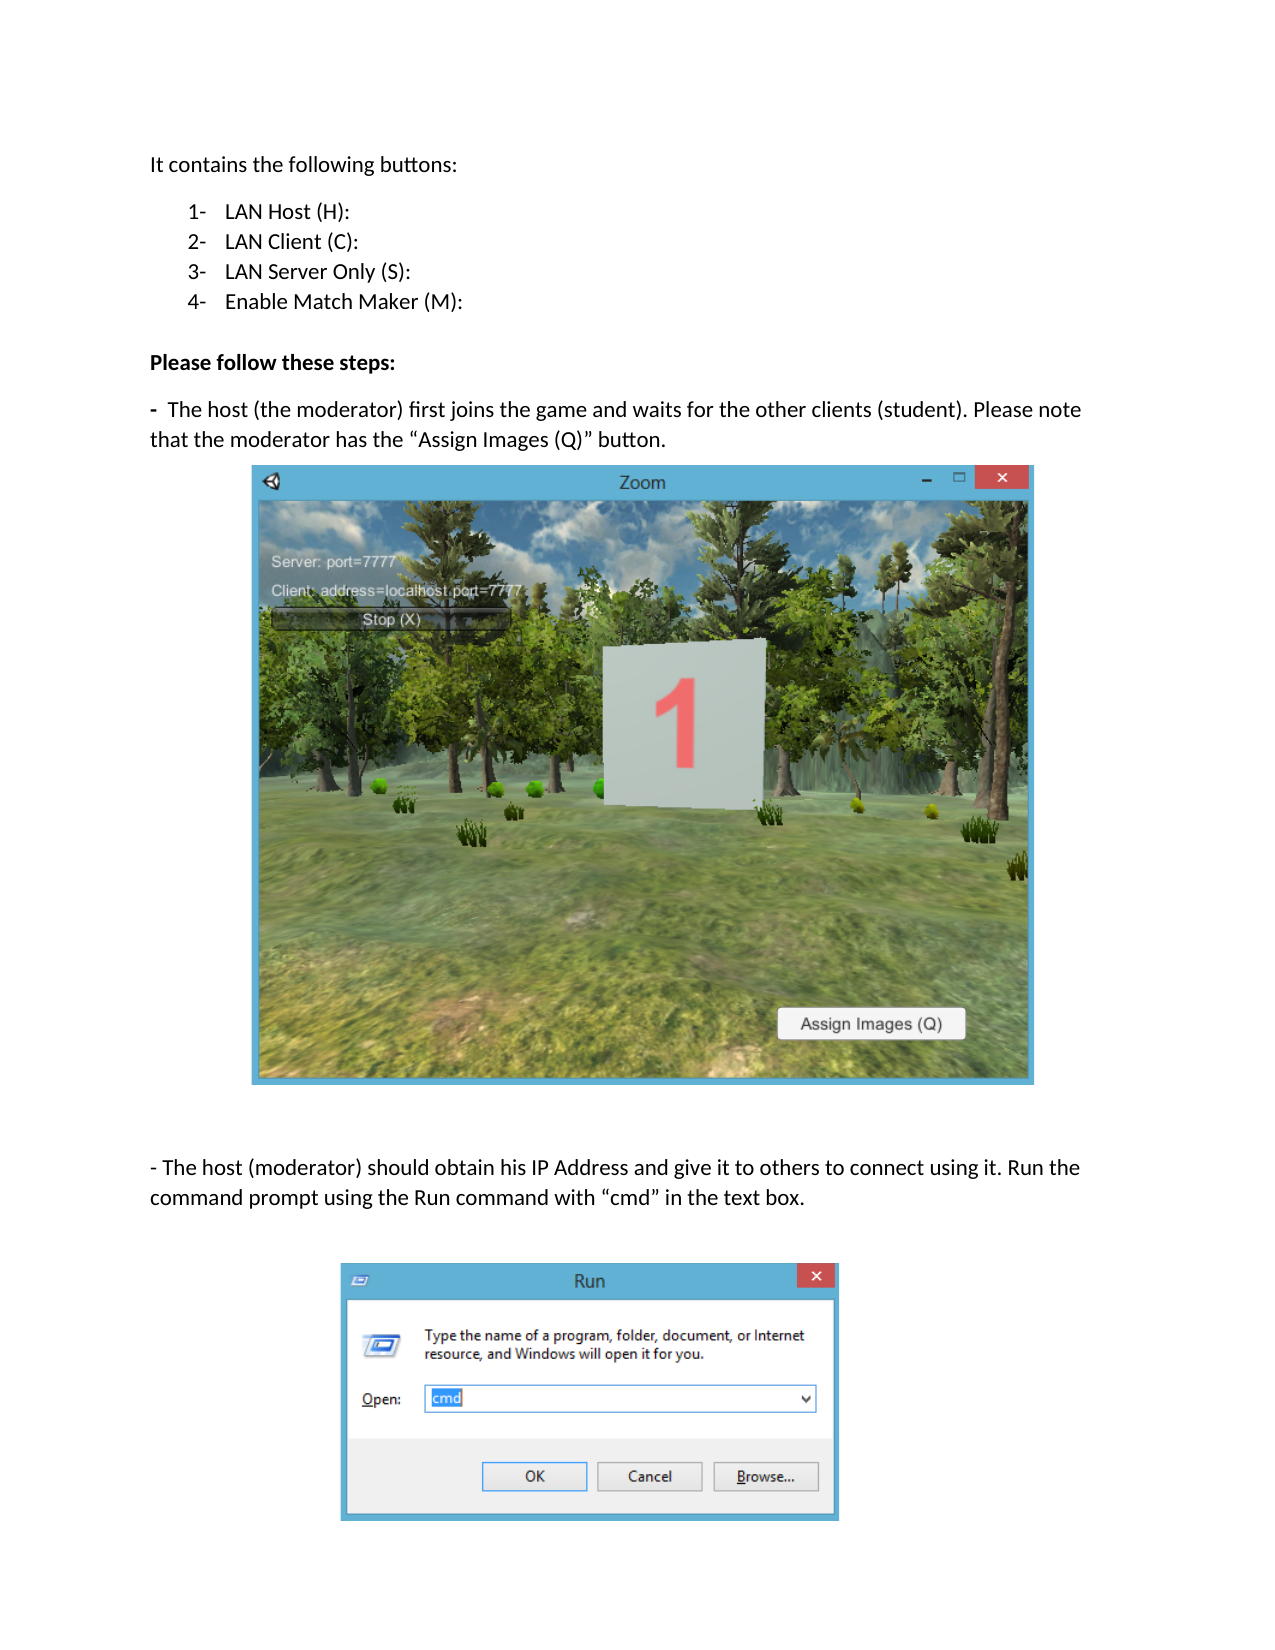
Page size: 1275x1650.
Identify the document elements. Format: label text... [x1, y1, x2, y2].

picture [340, 1263, 840, 1521]
list LAN Client (C): [187, 227, 1125, 255]
list Enable Match Maker (M): [187, 287, 1125, 316]
picture [251, 465, 1035, 1085]
text - The host (moderator) should obtain his IP Address and give it to others to connect using it. Run the command prompt using the Run command with “cmd” in the text box. [150, 1153, 1125, 1211]
list LAN Server Only (S): [187, 257, 1125, 285]
text - The host (the moderator) first joins the game and waits for the other clients (student). Please note that the moderator has the “Assign Images (Q)” button. [150, 395, 1125, 453]
list LAN Host (H): [187, 197, 1125, 225]
list Please follow these steps: [150, 348, 1125, 376]
text It contains the following buttons: [150, 150, 1125, 178]
